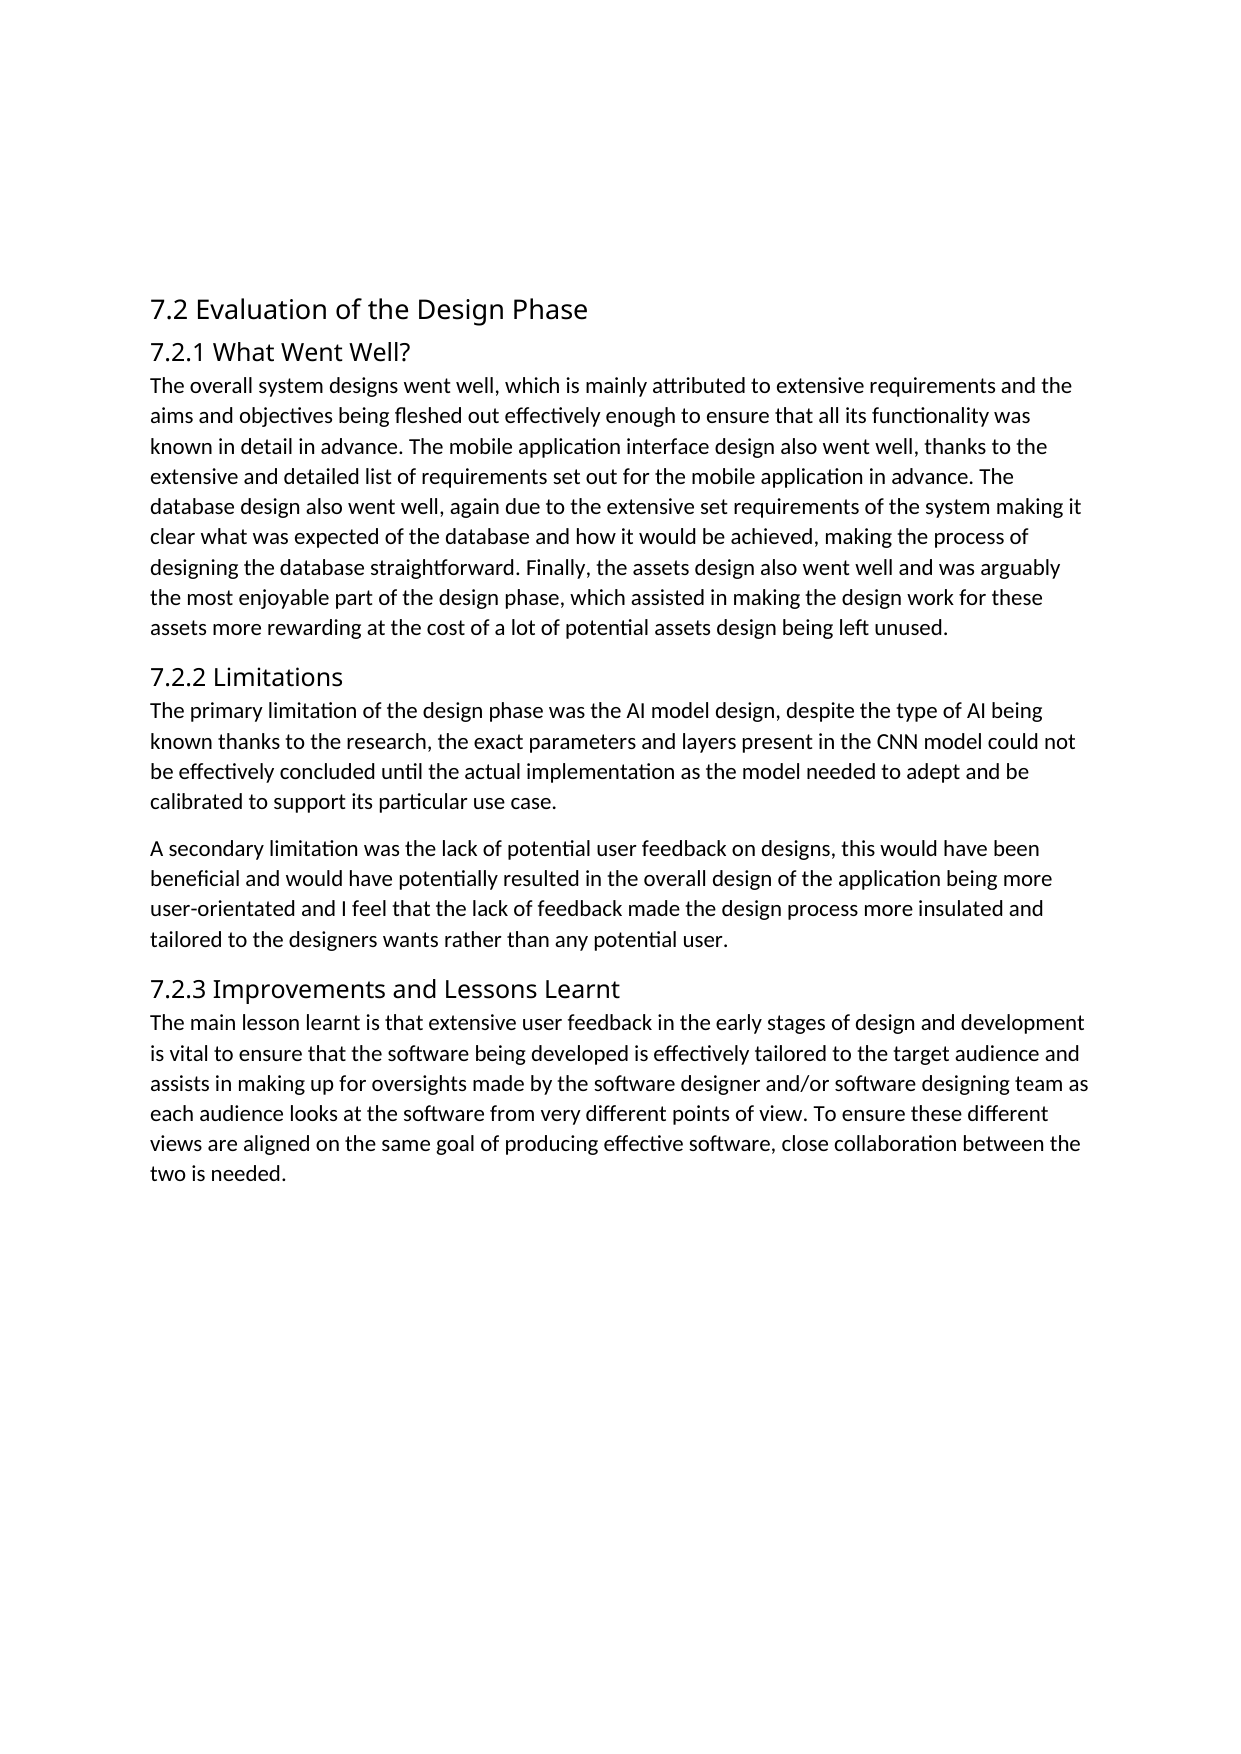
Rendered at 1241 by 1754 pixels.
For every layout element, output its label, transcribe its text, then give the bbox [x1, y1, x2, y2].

text The primary limitation of the design phase was the AI model design, despite the type of AI being known thanks to the research, the exact parameters and layers present in the CNN model could not be effectively concluded until the actual implementation as the model needed to adept and be calibrated to support its particular use case. [150, 697, 1090, 815]
text A secondary limitation was the lack of potential user feedback on designs, this would have been beneficial and would have potentially resulted in the overall design of the application being more user-orientated and I feel that the lack of feedback made the design process more insulated and tailored to the designers wants rather than any potential user. [150, 834, 1090, 953]
subtitle 7.2.2 Limitations [150, 660, 1090, 694]
text The overall system designs went well, which is mainly attributed to extensive requirements and the aims and objectives being fleshed out effectively enough to ensure that all its functionality was known in detail in advance. The mobile application interface design also went well, thanks to the extensive and detailed list of requirements set out for the mobile application in advance. The database design also went well, again due to the extensive set requirements of the system making it clear what was expected of the database and how it would be achieved, making the process of designing the database straightforward. Finally, the assets design also went well and was arguably the most enjoyable part of the design phase, which assisted in making the design work for these assets more rewarding at the cost of a lot of potential assets design being left unused. [150, 371, 1090, 641]
subtitle 7.2 Evaluation of the Design Phase [150, 291, 1090, 327]
subtitle 7.2.1 What Went Well? [150, 334, 1090, 369]
text The main lesson learnt is that extensive user feedback in the early stages of design and development is vital to ensure that the software being developed is effectively tailored to the target audience and assists in making up for oversights made by the software designer and/or software designing team as each audience looks at the software from very different points of view. To ensure these different views are aligned on the same goal of producing effective software, close collaboration between the two is needed. [150, 1008, 1090, 1187]
subtitle 7.2.3 Improvements and Lessons Learnt [150, 972, 1090, 1006]
